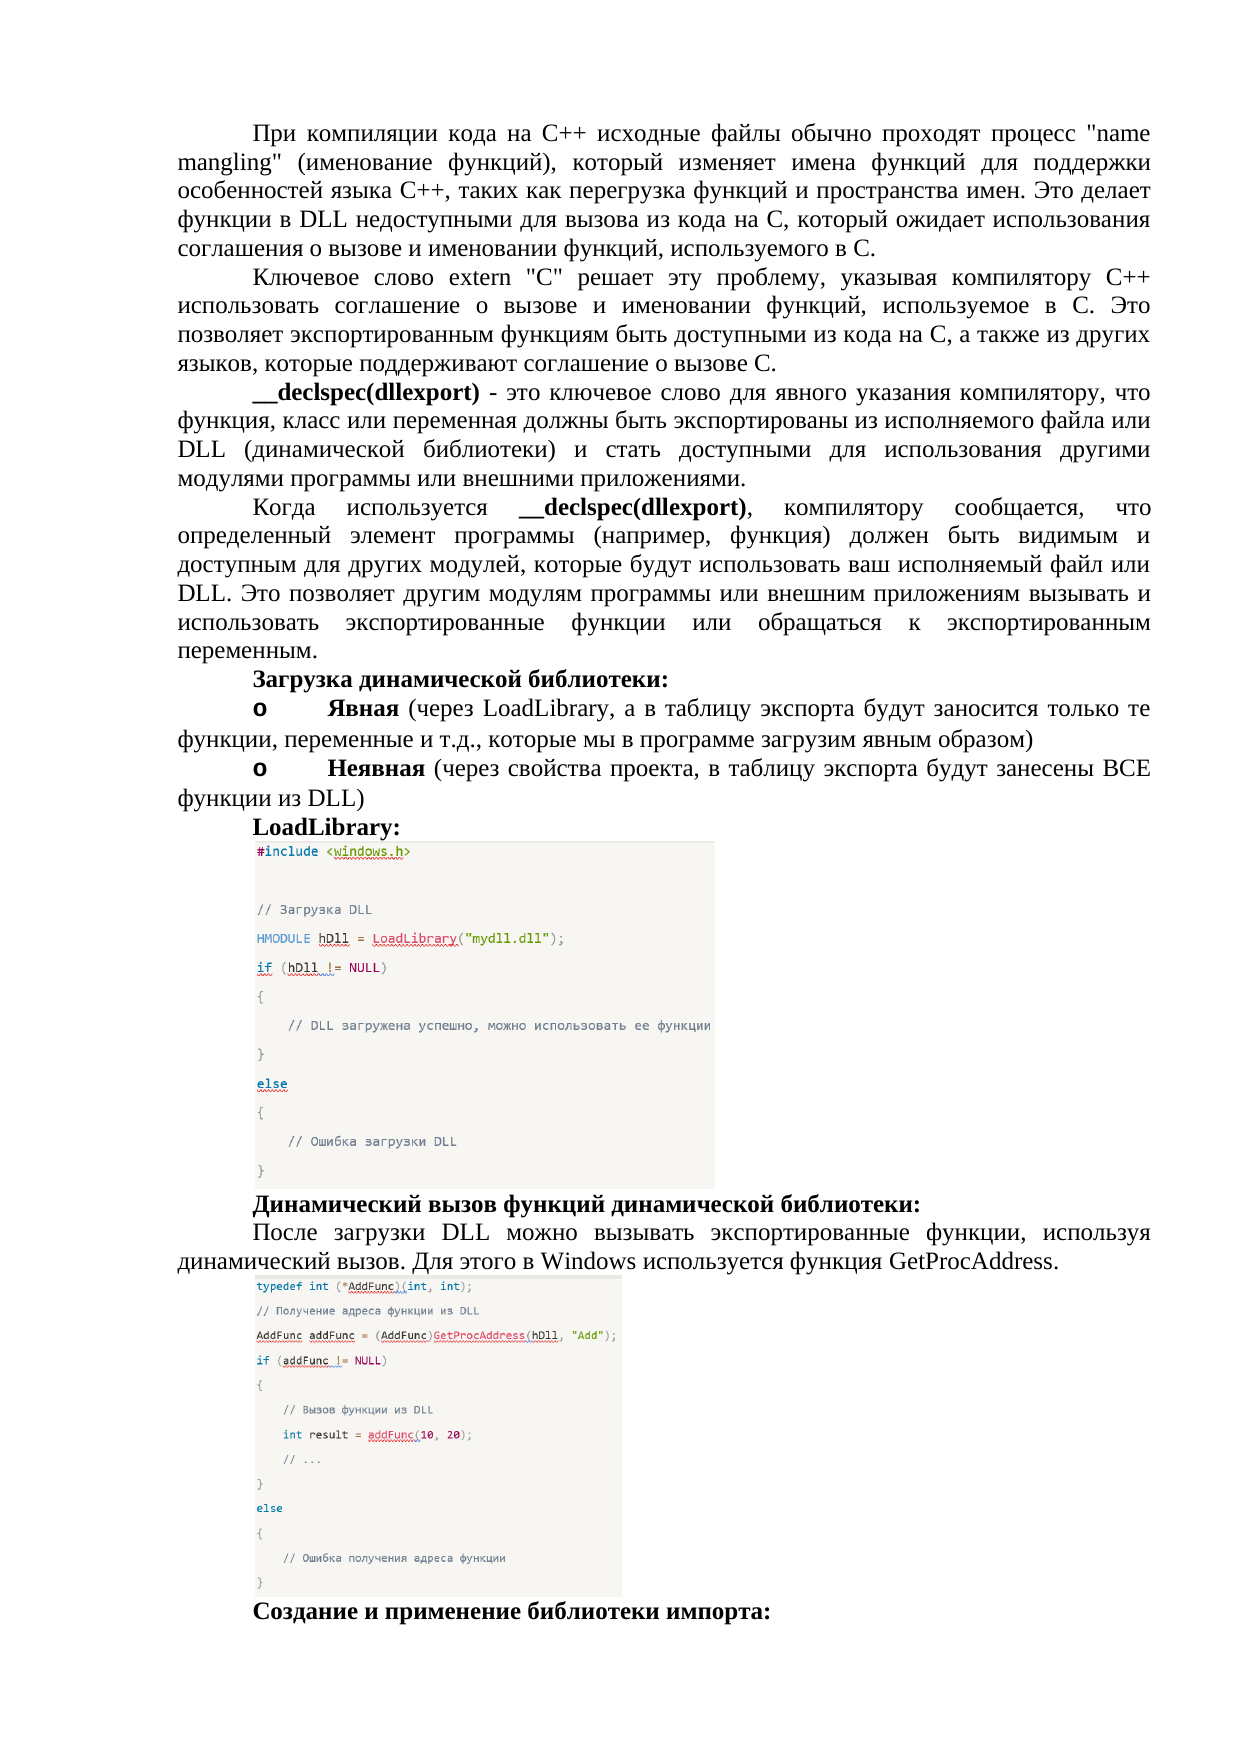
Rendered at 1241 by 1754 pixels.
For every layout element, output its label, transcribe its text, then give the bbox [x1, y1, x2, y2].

list LoadLibrary: [252, 812, 1152, 841]
text При компиляции кода на C++ исходные файлы обычно проходят процесс "name mangling" (именование функций), который изменяет имена функций для поддержки особенностей языка C++, таких как перегрузка функций и пространства имен. Это делает функции в DLL недоступными для вызова из кода на C, который ожидает использования соглашения о вызове и именовании функций, используемого в C. [177, 118, 1152, 262]
list Динамический вызов функций динамической библиотеки: [252, 1189, 1152, 1217]
picture [252, 841, 715, 1189]
list Неявная (через свойства проекта, в таблицу экспорта будут занесены ВСЕ функции из DLL) [177, 753, 1152, 812]
text После загрузки DLL можно вызывать экспортированные функции, используя динамический вызов. Для этого в Windows используется функция GetProcAddress. [177, 1217, 1152, 1275]
text __declspec(dllexport) - это ключевое слово для явного указания компилятору, что функция, класс или переменная должны быть экспортированы из исполняемого файла или DLL (динамической библиотеки) и стать доступными для использования другими модулями программы или внешними приложениями. [177, 377, 1152, 492]
text Когда используется __declspec(dllexport), компилятору сообщается, что определенный элемент программы (например, функция) должен быть видимым и доступным для других модулей, которые будут использовать ваш исполняемый файл или DLL. Это позволяет другим модулям программы или внешним приложениям вызывать и использовать экспортированные функции или обращаться к экспортированным переменным. [177, 492, 1152, 664]
list Явная (через LoadLibrary, а в таблицу экспорта будут заносится только те функции, переменные и т.д., которые мы в программе загрузим явным образом) [177, 693, 1152, 753]
list Создание и применение библиотеки импорта: [252, 1596, 1152, 1625]
picture [252, 1275, 622, 1597]
list Загрузка динамической библиотеки: [177, 664, 1152, 693]
text Ключевое слово extern "C" решает эту проблему, указывая компилятору C++ использовать соглашение о вызове и именовании функций, используемое в C. Это позволяет экспортированным функциям быть доступными из кода на C, а также из других языков, которые поддерживают соглашение о вызове C. [177, 262, 1152, 377]
